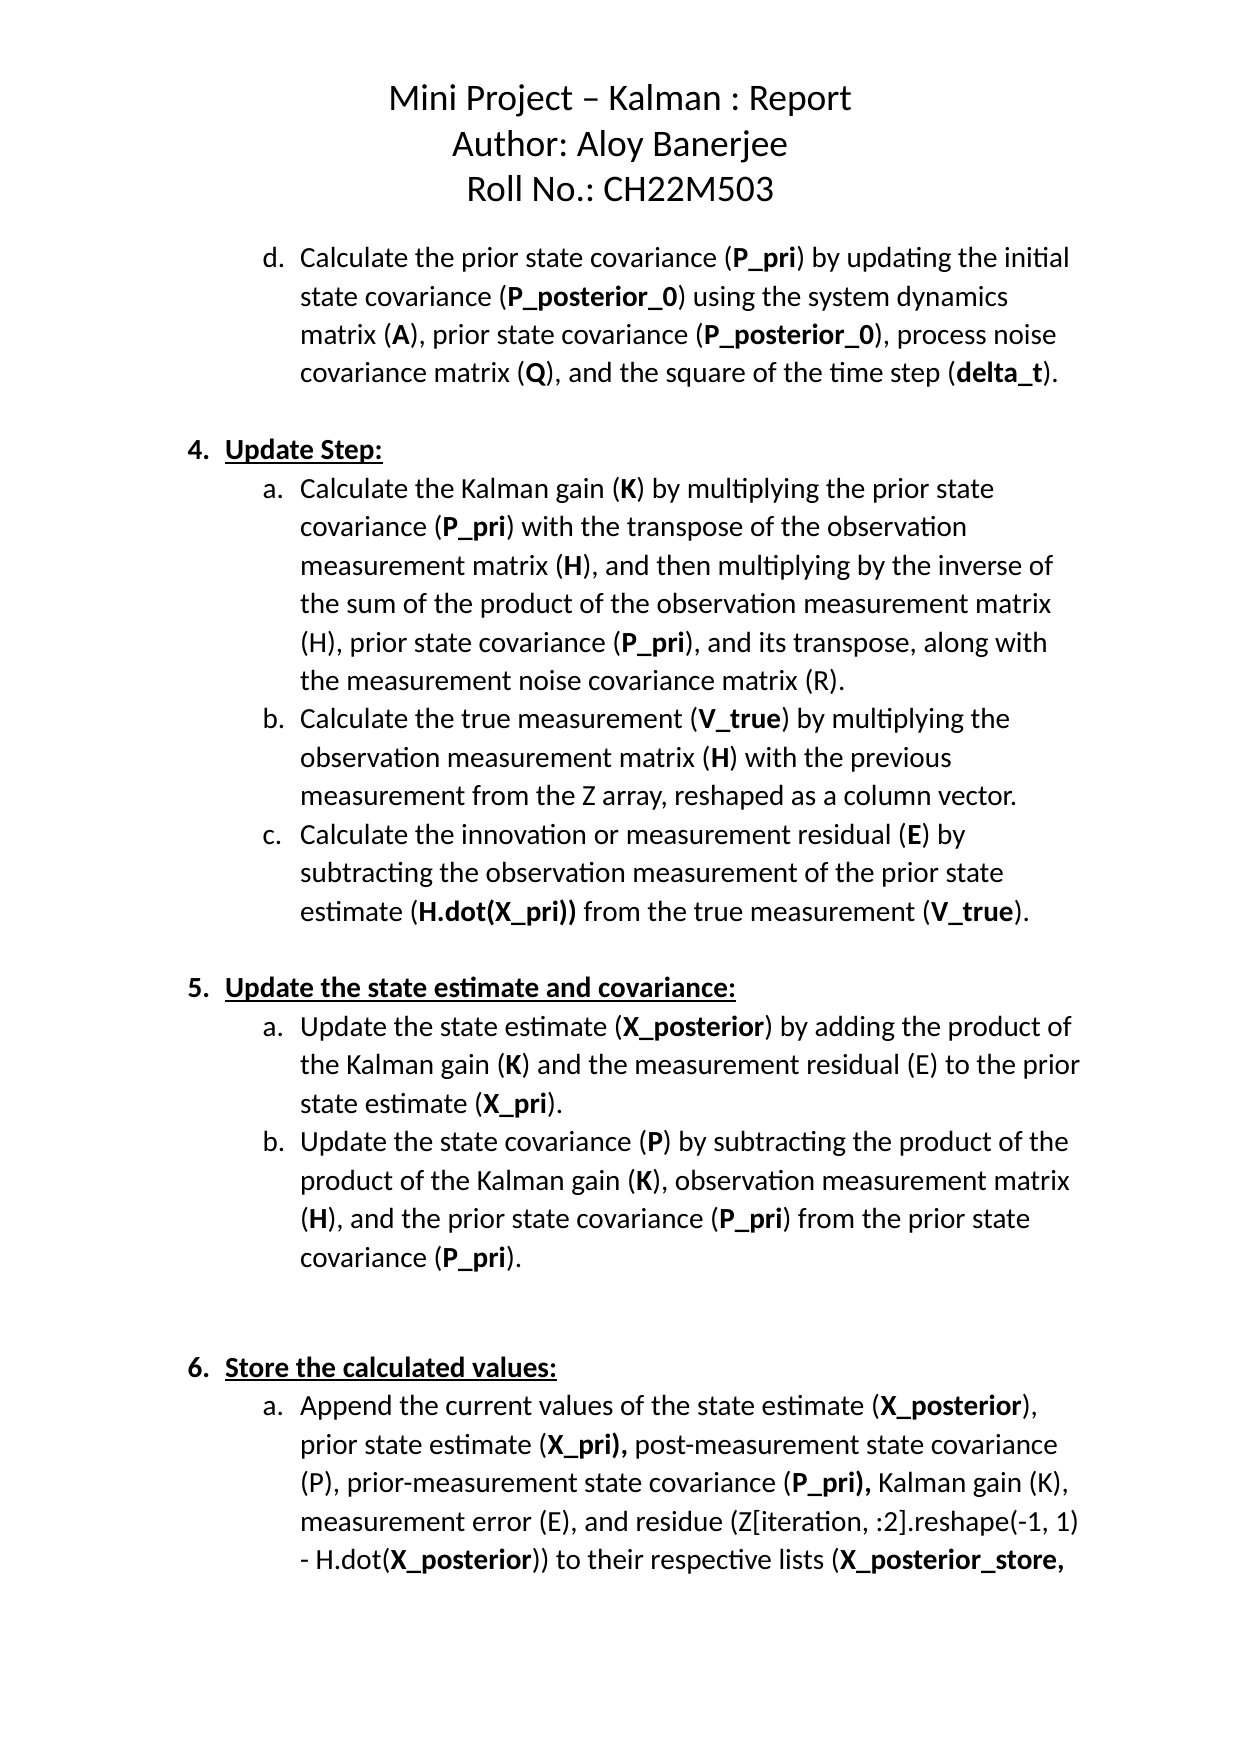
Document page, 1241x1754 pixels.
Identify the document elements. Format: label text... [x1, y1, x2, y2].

list Update the state covariance (P) by subtracting the product of the product of the Kalman gain (K), observation measurement matrix (H), and the prior state covariance (P_pri) from the prior state covariance (P_pri). [262, 1123, 1090, 1274]
list Update the state estimate and covariance: [187, 969, 1090, 1005]
list Store the calculated values: [187, 1349, 1090, 1384]
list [262, 1387, 1090, 1577]
list Calculate the prior state covariance (P_pri) by updating the initial state covariance (P_posterior_0) using the system dynamics matrix (A), prior state covariance (P_posterior_0), process noise covariance matrix (Q), and the square of the time step (delta_t). [262, 239, 1090, 390]
list Update Step: [187, 431, 1090, 467]
list Calculate the true measurement (V_true) by multiplying the observation measurement matrix (H) with the previous measurement from the Z array, reshaped as a column vector. [262, 701, 1090, 813]
list Calculate the Kalman gain (K) by multiplying the prior state covariance (P_pri) with the transpose of the observation measurement matrix (H), and then multiplying by the inverse of the sum of the product of the observation measurement matrix (H), prior state covariance (P_pri), and its transpose, along with the measurement noise covariance matrix (R). [262, 470, 1090, 698]
list Update the state estimate (X_posterior) by adding the product of the Kalman gain (K) and the measurement residual (E) to the prior state estimate (X_pri). [262, 1008, 1090, 1121]
list Calculate the innovation or measurement residual (E) by subtracting the observation measurement of the prior state estimate (H.dot(X_pri)) from the true measurement (V_true). [262, 816, 1090, 928]
